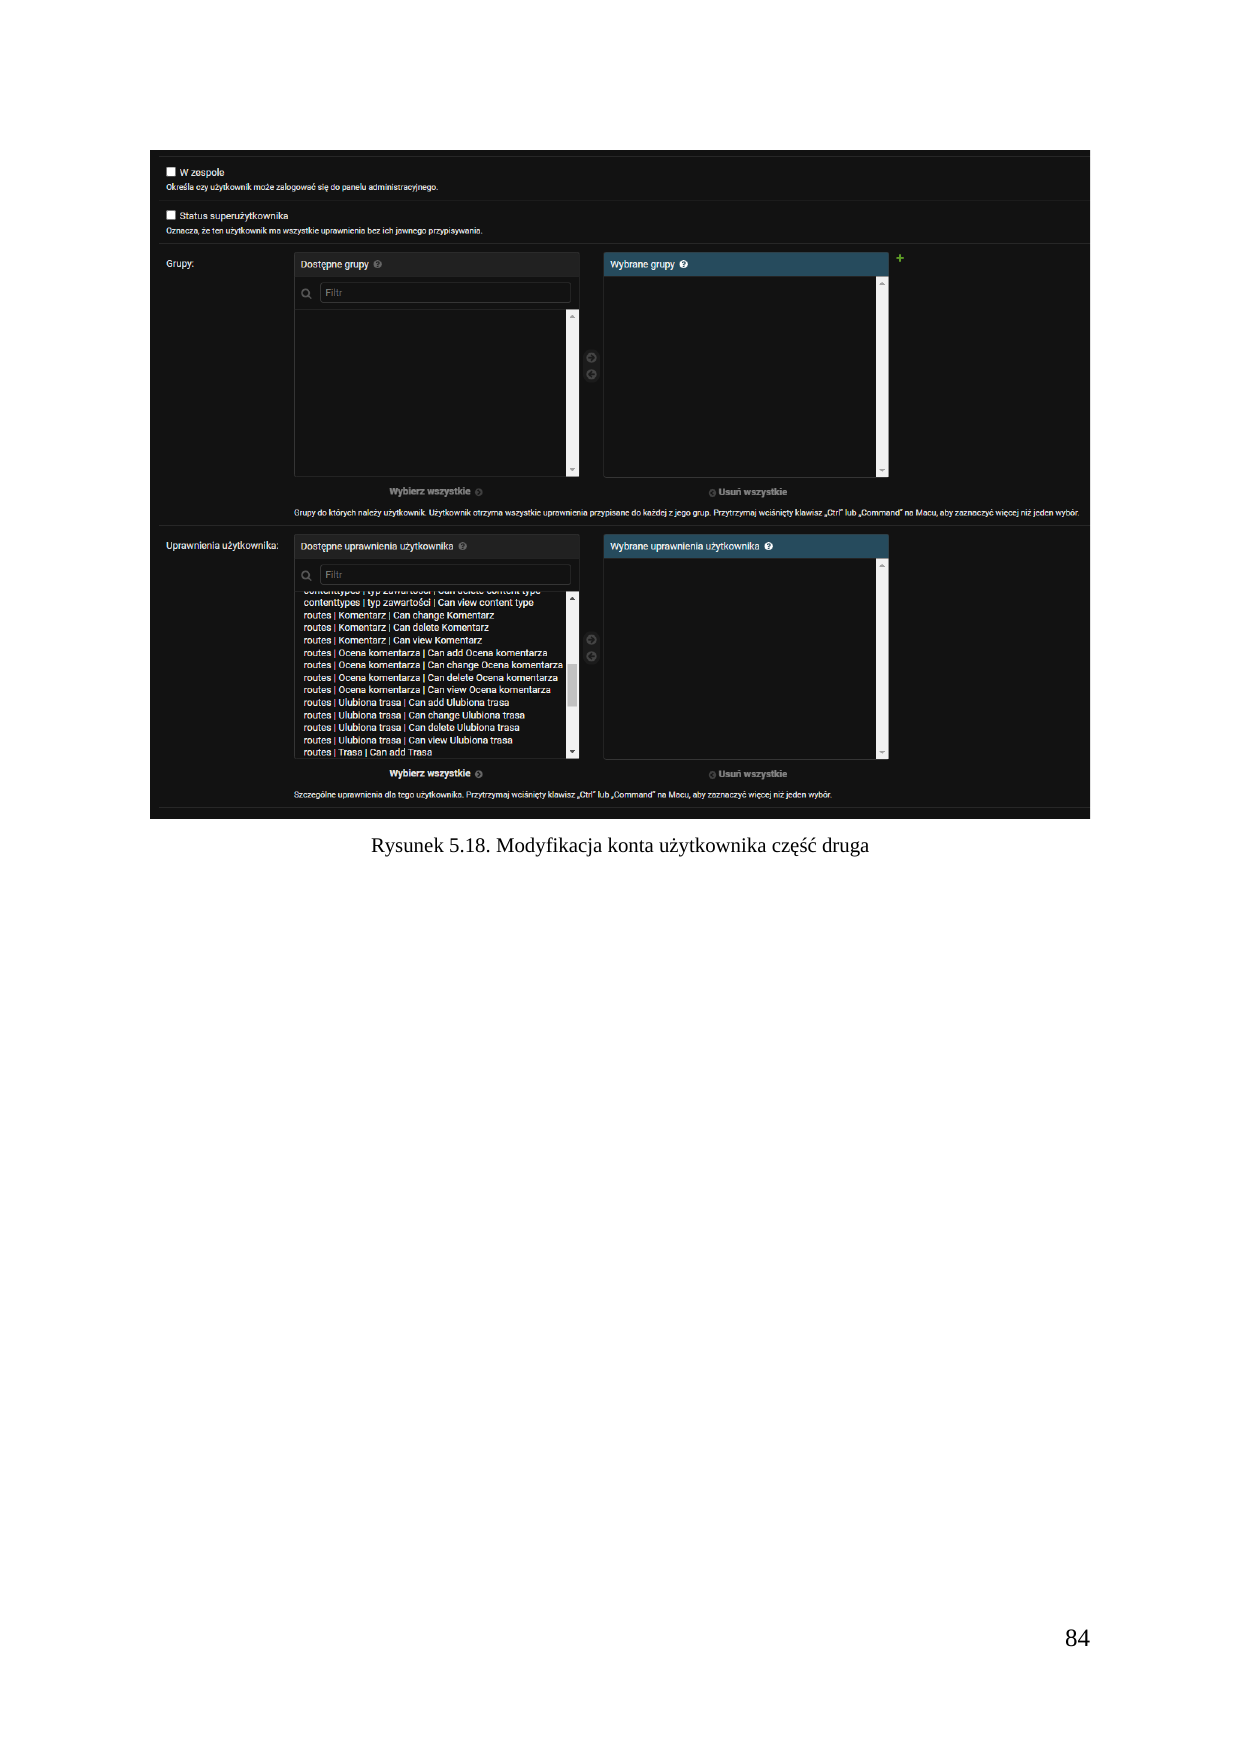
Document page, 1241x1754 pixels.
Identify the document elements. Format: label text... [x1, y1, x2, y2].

picture [150, 150, 1091, 819]
list Rysunek 5.18. Modyfikacja konta użytkownika część druga [150, 833, 1090, 857]
